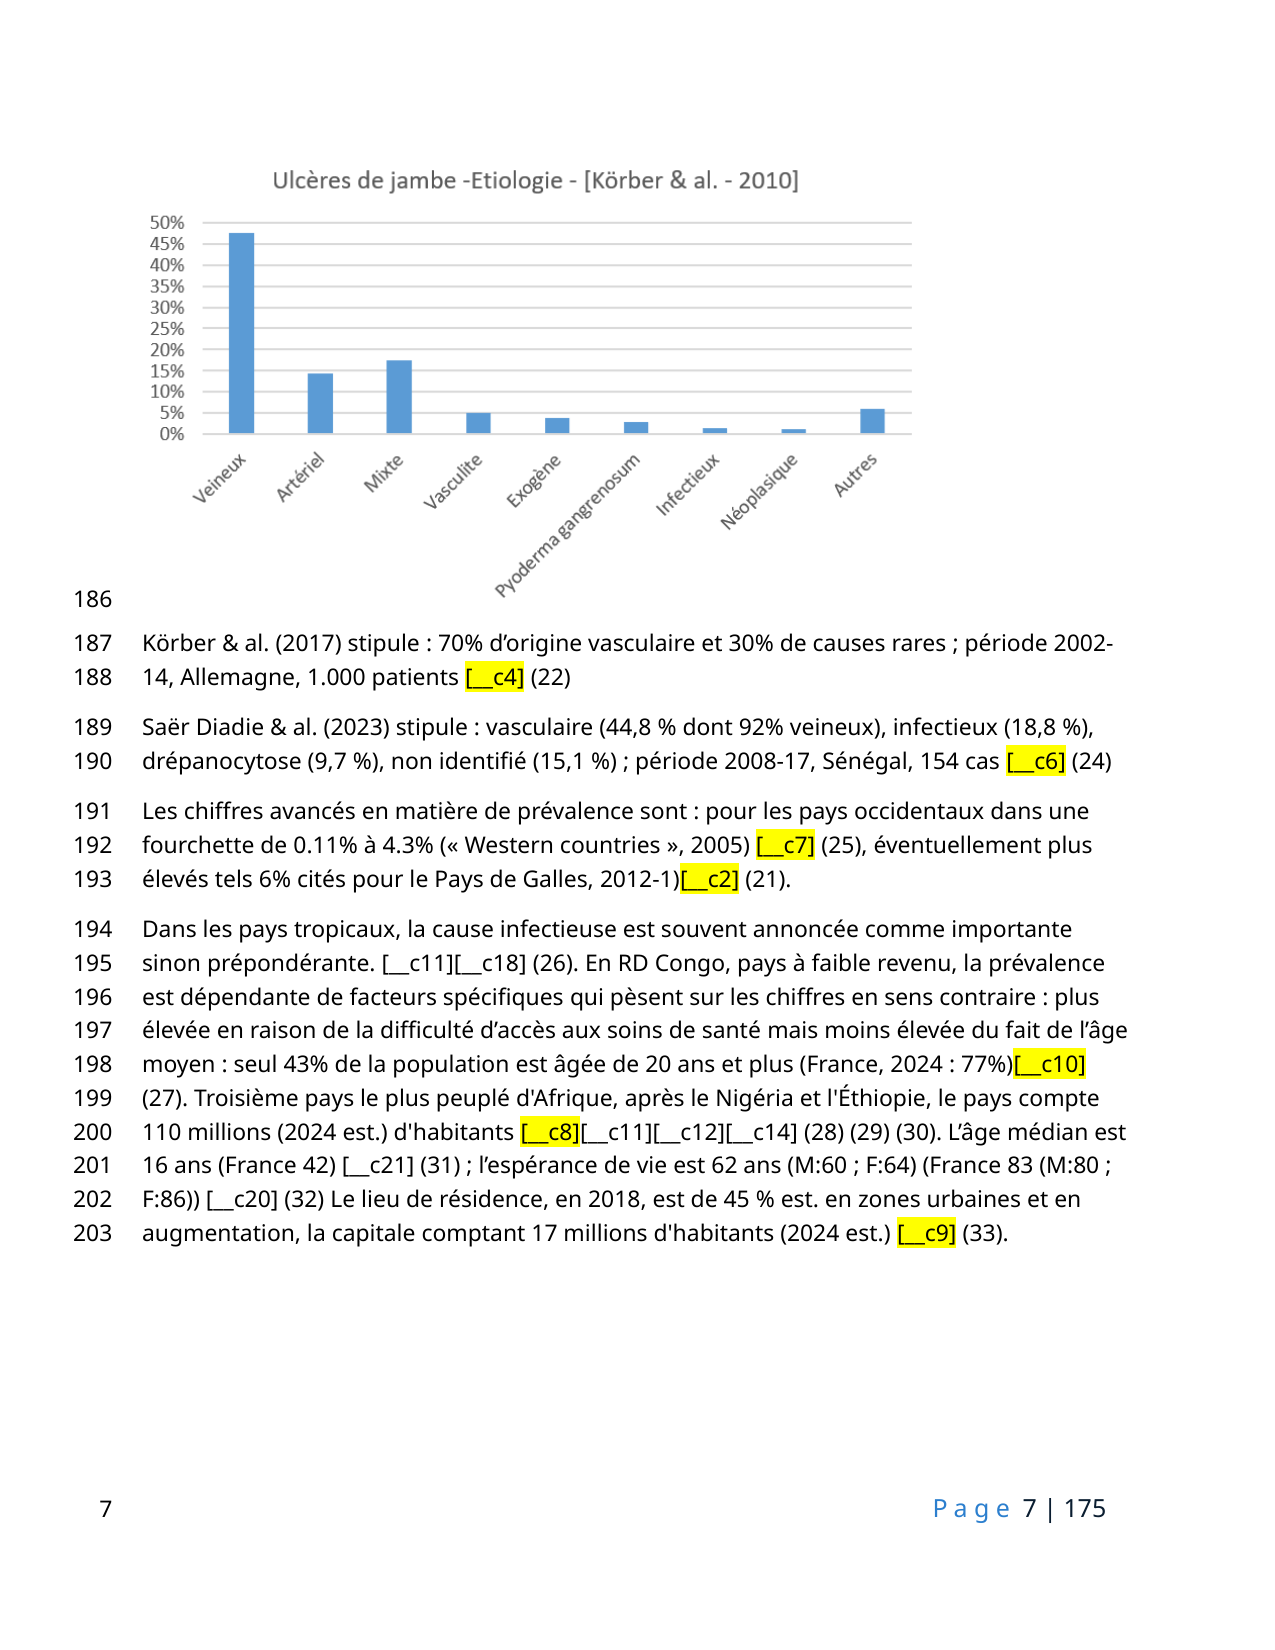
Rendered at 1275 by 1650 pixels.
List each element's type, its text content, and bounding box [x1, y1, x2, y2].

text Les chiffres avancés en matière de prévalence sont : pour les pays occidentaux dans une fourchette de 0.11% à 4.3% (« Western countries », 2005) [__c7] , éventuellement plus élevés tels 6% cités pour le Pays de Galles, 2012-1)[__c2] . [142, 795, 1133, 894]
text Saër Diadie & al. (2023) stipule : vasculaire (44,8 % dont 92% veineux), infectieux (18,8 %), drépanocytose (9,7 %), non identifié (15,1 %) ; période 2008-17, Sénégal, 154 cas [__c6] [142, 711, 1133, 776]
text Körber & al. (2017) stipule : 70% d’origine vasculaire et 30% de causes rares ; période 2002-14, Allemagne, 1.000 patients [__c4] [142, 627, 1133, 692]
picture [141, 150, 927, 608]
text Dans les pays tropicaux, la cause infectieuse est souvent annoncée comme importante sinon prépondérante. [__c11][__c18] . En RD Congo, pays à faible revenu, la prévalence est dépendante de facteurs spécifiques qui pèsent sur les chiffres en sens contraire : plus élevée en raison de la difficulté d’accès aux soins de santé mais moins élevée du fait de l’âge moyen : seul 43% de la population est âgée de 20 ans et plus (France, 2024 : 77%)[__c10] . Troisième pays le plus peuplé d'Afrique, après le Nigéria et l'Éthiopie, le pays compte 110 millions (2024 est.) d'habitants [__c8][__c11][__c12][__c14] . L’âge médian est 16 ans (France 42) [__c21] ; l’espérance de vie est 62 ans (M:60 ; F:64) (France 83 (M:80 ; F:86)) [__c20] Le lieu de résidence, en 2018, est de 45 % est. en zones urbaines et en augmentation, la capitale comptant 17 millions d'habitants (2024 est.) [__c9] . [142, 913, 1133, 1248]
